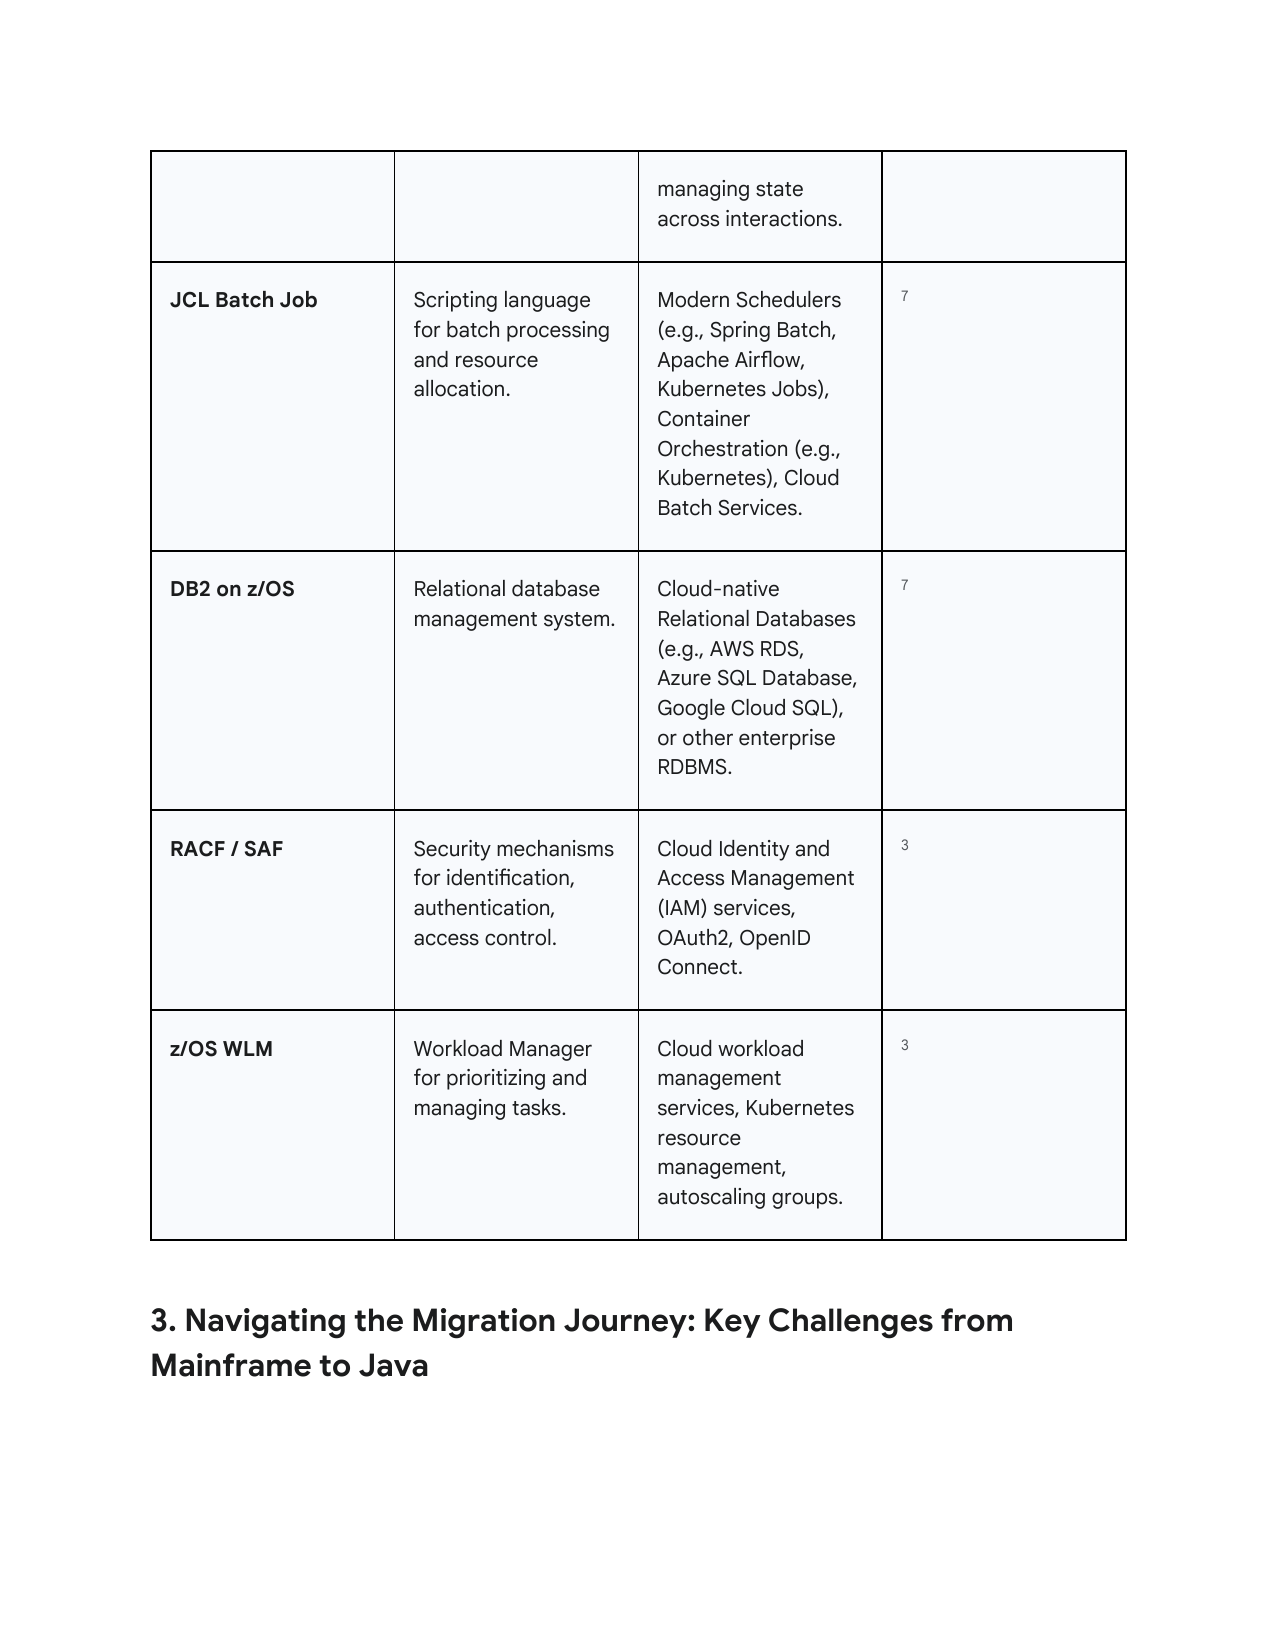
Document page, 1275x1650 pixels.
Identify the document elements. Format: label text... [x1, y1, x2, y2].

table_cell 7 [883, 552, 1125, 809]
table_cell Cloud Identity and Access Management (IAM) services, OAuth2, OpenID Connect. [639, 811, 881, 1009]
table_cell 7 [883, 152, 1125, 261]
table_cell DB2 on z/OS [152, 552, 394, 809]
table_cell Security mechanisms for identification, authentication, access control. [395, 811, 638, 1009]
table_cell 7 [883, 263, 1125, 550]
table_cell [152, 152, 394, 261]
table_cell RACF / SAF [152, 811, 394, 1009]
table_cell Cloud-native Relational Databases (e.g., AWS RDS, Azure SQL Database, Google Cloud SQL), or other enterprise RDBMS. [639, 552, 881, 809]
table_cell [395, 152, 638, 261]
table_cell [639, 152, 881, 261]
table_cell Relational database management system. [395, 552, 638, 809]
subtitle 3. Navigating the Migration Journey: Key Challenges from Mainframe to Java [150, 1301, 1125, 1385]
table_cell Scripting language for batch processing and resource allocation. [395, 263, 638, 550]
table_cell Modern Schedulers (e.g., Spring Batch, Apache Airflow, Kubernetes Jobs), Container Orchestration (e.g., Kubernetes), Cloud Batch Services. [639, 263, 881, 550]
table_cell Cloud workload management services, Kubernetes resource management, autoscaling groups. [639, 1011, 881, 1239]
table_cell z/OS WLM [152, 1011, 394, 1239]
table_cell Workload Manager for prioritizing and managing tasks. [395, 1011, 638, 1239]
table_cell JCL Batch Job [152, 263, 394, 550]
table_cell 3 [883, 811, 1125, 1009]
table_cell 3 [883, 1011, 1125, 1239]
